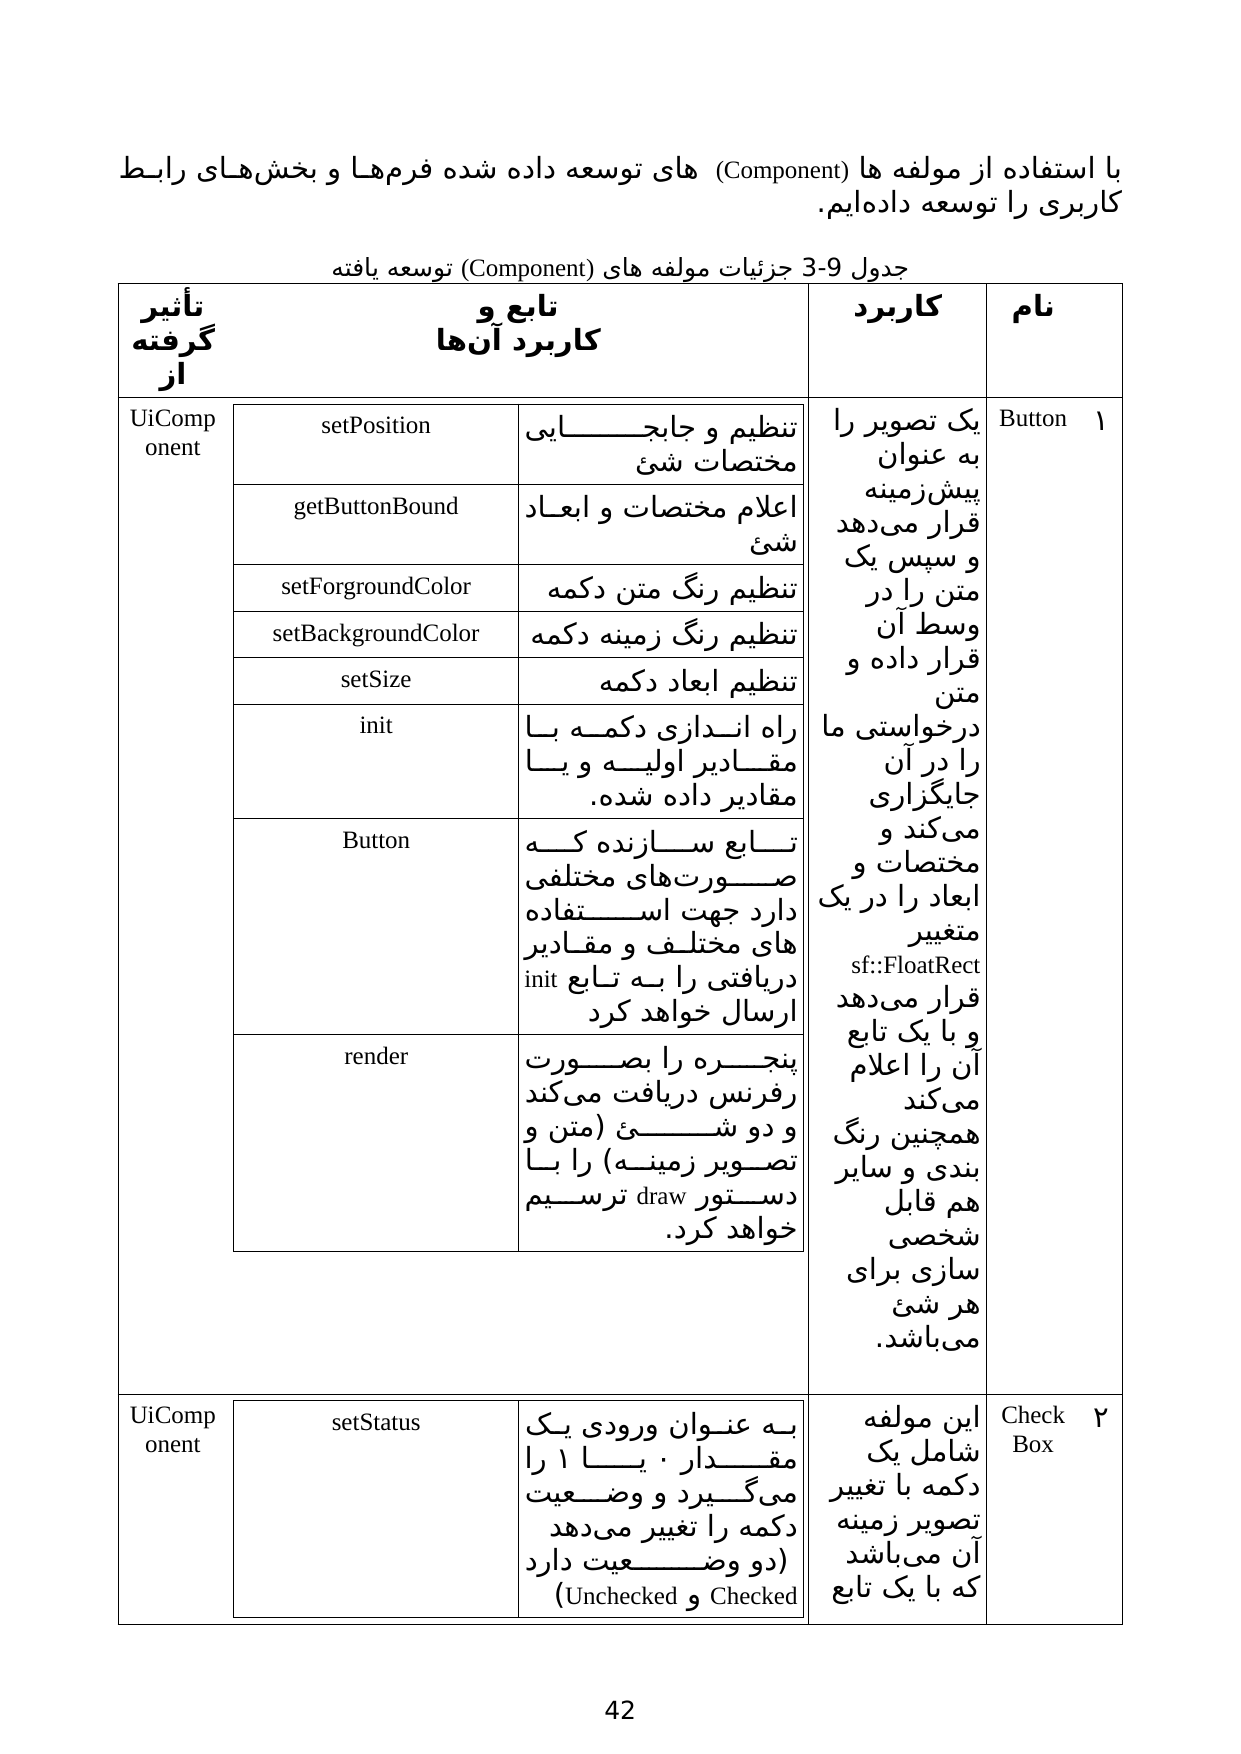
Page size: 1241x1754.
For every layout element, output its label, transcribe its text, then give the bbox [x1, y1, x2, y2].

table_cell Check Box [987, 1395, 1080, 1623]
table_cell UiComponent [119, 1395, 228, 1623]
text با استفاده از مولفه ها (Component) های توسعه داده شده فرم‌ها و بخش‌های رابط کاربری را توسعه داده‌ایم. [118, 152, 1122, 219]
table_cell ۱ [1080, 398, 1122, 1394]
text جدول 9-3 جزئیات مولفه های (Component) توسعه یافته [118, 253, 1122, 282]
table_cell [809, 1395, 986, 1623]
table_header [1080, 284, 1122, 397]
table_header تأثیر گرفته از [119, 284, 228, 397]
table_header نام [987, 284, 1080, 397]
table_cell UiComponent [119, 398, 228, 1394]
table_header تابع و کاربرد آن‌ها [228, 284, 808, 397]
table_header کاربرد [809, 284, 986, 397]
table_cell [228, 398, 808, 1394]
table_cell ۲ [1080, 1395, 1122, 1623]
table_cell [228, 1395, 808, 1623]
table_cell Button [987, 398, 1080, 1394]
table_cell یک تصویر را به عنوان پیش‌زمینه قرار می‌دهد و سپس یک متن را در وسط آن قرار داده و متن درخواستی ما را در آن جایگزاری می‌کند و مختصات و ابعاد را در یک متغییر sf::FloatRect قرار می‌دهد و با یک تابع آن را اعلام می‌کند همچنین رنگ بندی و سایر هم قابل شخصی سازی برای هر شئ می‌باشد. [809, 398, 986, 1394]
